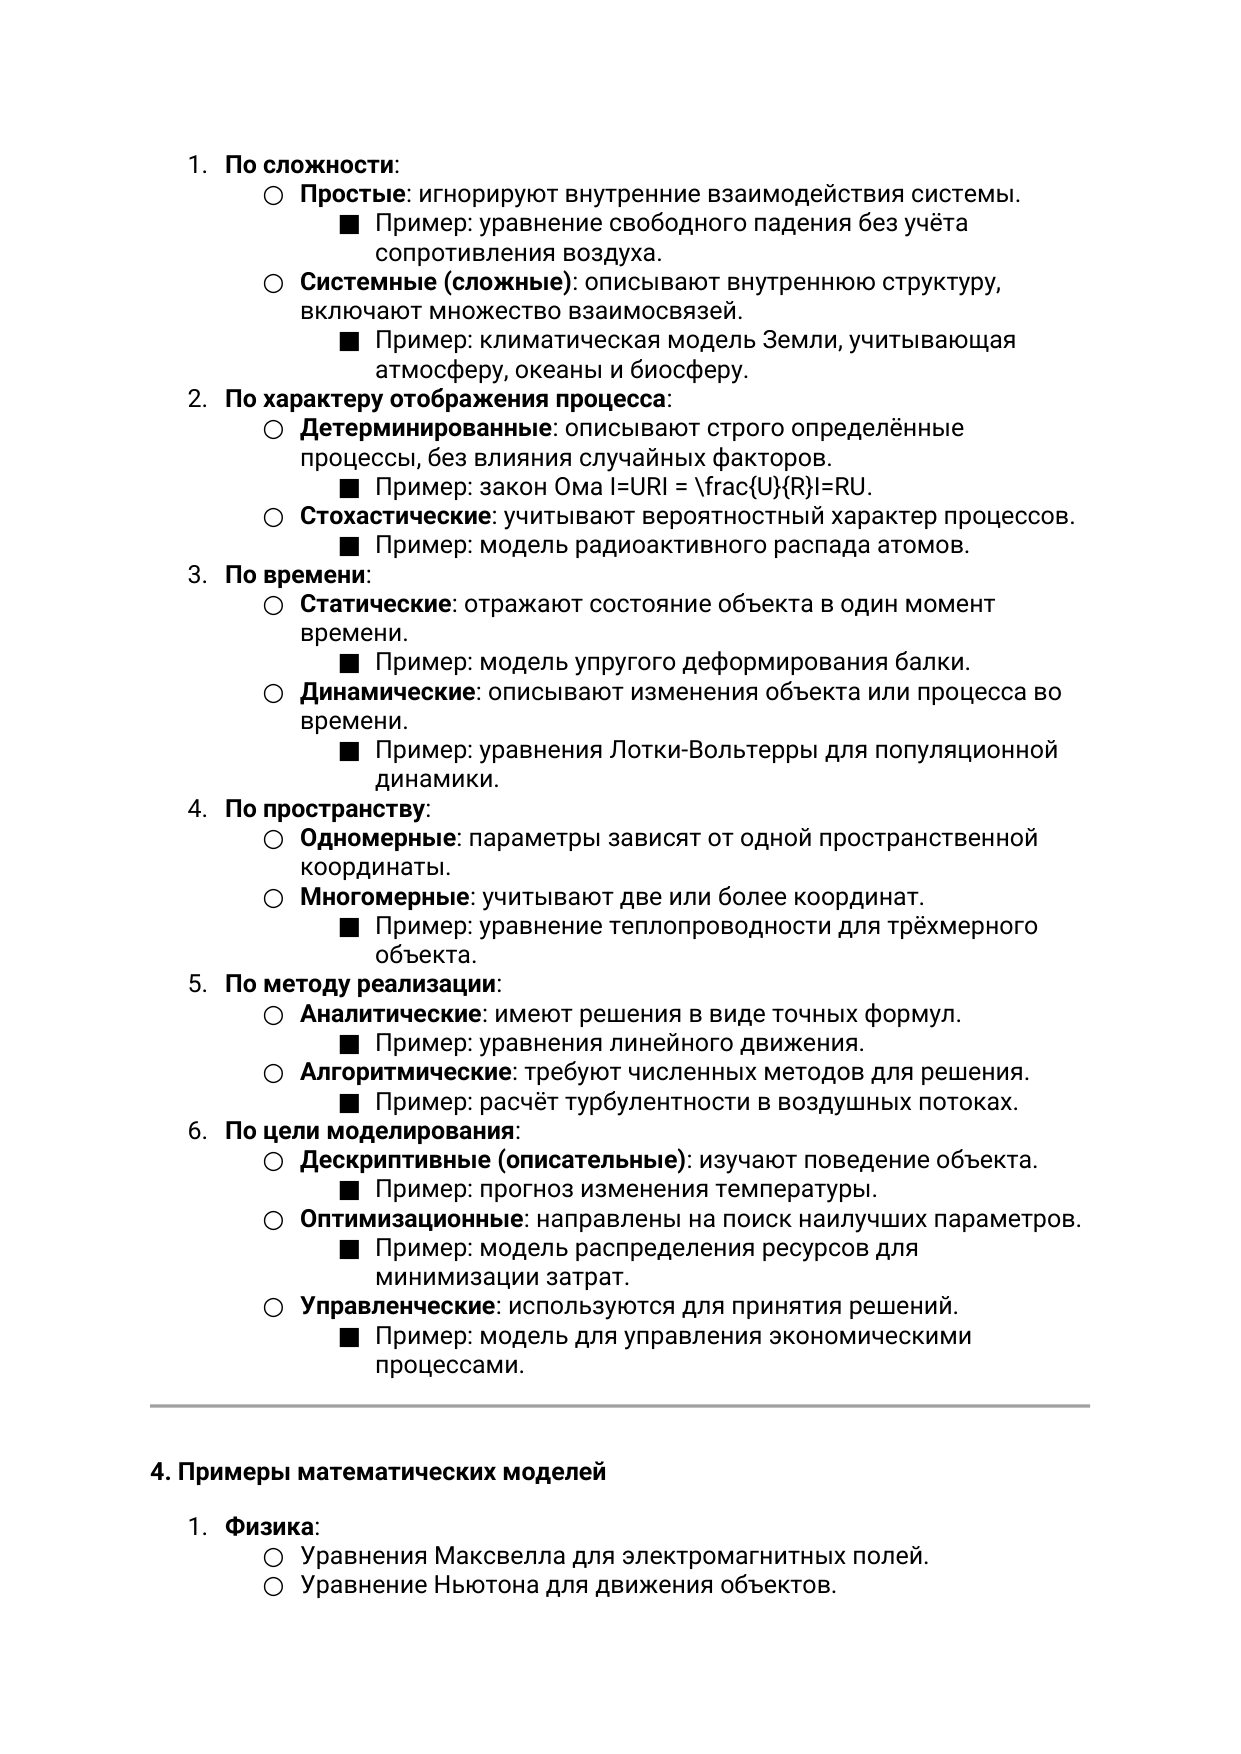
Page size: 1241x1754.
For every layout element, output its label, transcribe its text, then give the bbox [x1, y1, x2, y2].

list Пример: модель упругого деформирования балки. [337, 648, 1090, 677]
list Аналитические: имеют решения в виде точных формул. [262, 999, 1090, 1028]
list Динамические: описывают изменения объекта или процесса во времени. [262, 677, 1090, 735]
list Уравнения Максвелла для электромагнитных полей. [262, 1541, 1090, 1570]
list Физика: [187, 1512, 1090, 1541]
list Пример: расчёт турбулентности в воздушных потоках. [337, 1087, 1090, 1116]
list Системные (сложные): описывают внутреннюю структуру, включают множество взаимосвязей. [262, 267, 1090, 326]
list Пример: закон Ома I=URI = \frac{U}{R}I=RU​. [337, 472, 1090, 501]
list Уравнение Ньютона для движения объектов. [262, 1570, 1090, 1600]
list По времени: [187, 560, 1090, 589]
list Пример: уравнение теплопроводности для трёхмерного объекта. [337, 911, 1090, 969]
list Одномерные: параметры зависят от одной пространственной координаты. [262, 823, 1090, 882]
list По характеру отображения процесса: [187, 384, 1090, 413]
list Алгоритмические: требуют численных методов для решения. [262, 1057, 1090, 1087]
list Пример: уравнение свободного падения без учёта сопротивления воздуха. [337, 208, 1090, 267]
list Пример: модель для управления экономическими процессами. [337, 1321, 1090, 1379]
list По пространству: [187, 794, 1090, 823]
list Многомерные: учитывают две или более координат. [262, 882, 1090, 911]
list Пример: уравнения Лотки-Вольтерры для популяционной динамики. [337, 735, 1090, 794]
list По цели моделирования: [187, 1116, 1090, 1145]
list Пример: модель радиоактивного распада атомов. [337, 531, 1090, 560]
list По методу реализации: [187, 969, 1090, 999]
list Статические: отражают состояние объекта в один момент времени. [262, 589, 1090, 648]
list Пример: уравнения линейного движения. [337, 1028, 1090, 1057]
list Детерминированные: описывают строго определённые процессы, без влияния случайных факторов. [262, 413, 1090, 472]
list Пример: климатическая модель Земли, учитывающая атмосферу, океаны и биосферу. [337, 326, 1090, 384]
list Оптимизационные: направлены на поиск наилучших параметров. [262, 1204, 1090, 1233]
text 4. Примеры математических моделей [150, 1458, 1090, 1487]
list Пример: прогноз изменения температуры. [337, 1174, 1090, 1204]
list Управленческие: используются для принятия решений. [262, 1292, 1090, 1321]
list Пример: модель распределения ресурсов для минимизации затрат. [337, 1233, 1090, 1292]
list Дескриптивные (описательные): изучают поведение объекта. [262, 1145, 1090, 1174]
list Простые: игнорируют внутренние взаимодействия системы. [262, 179, 1090, 208]
list По сложности: [187, 150, 1090, 179]
list Стохастические: учитывают вероятностный характер процессов. [262, 501, 1090, 531]
